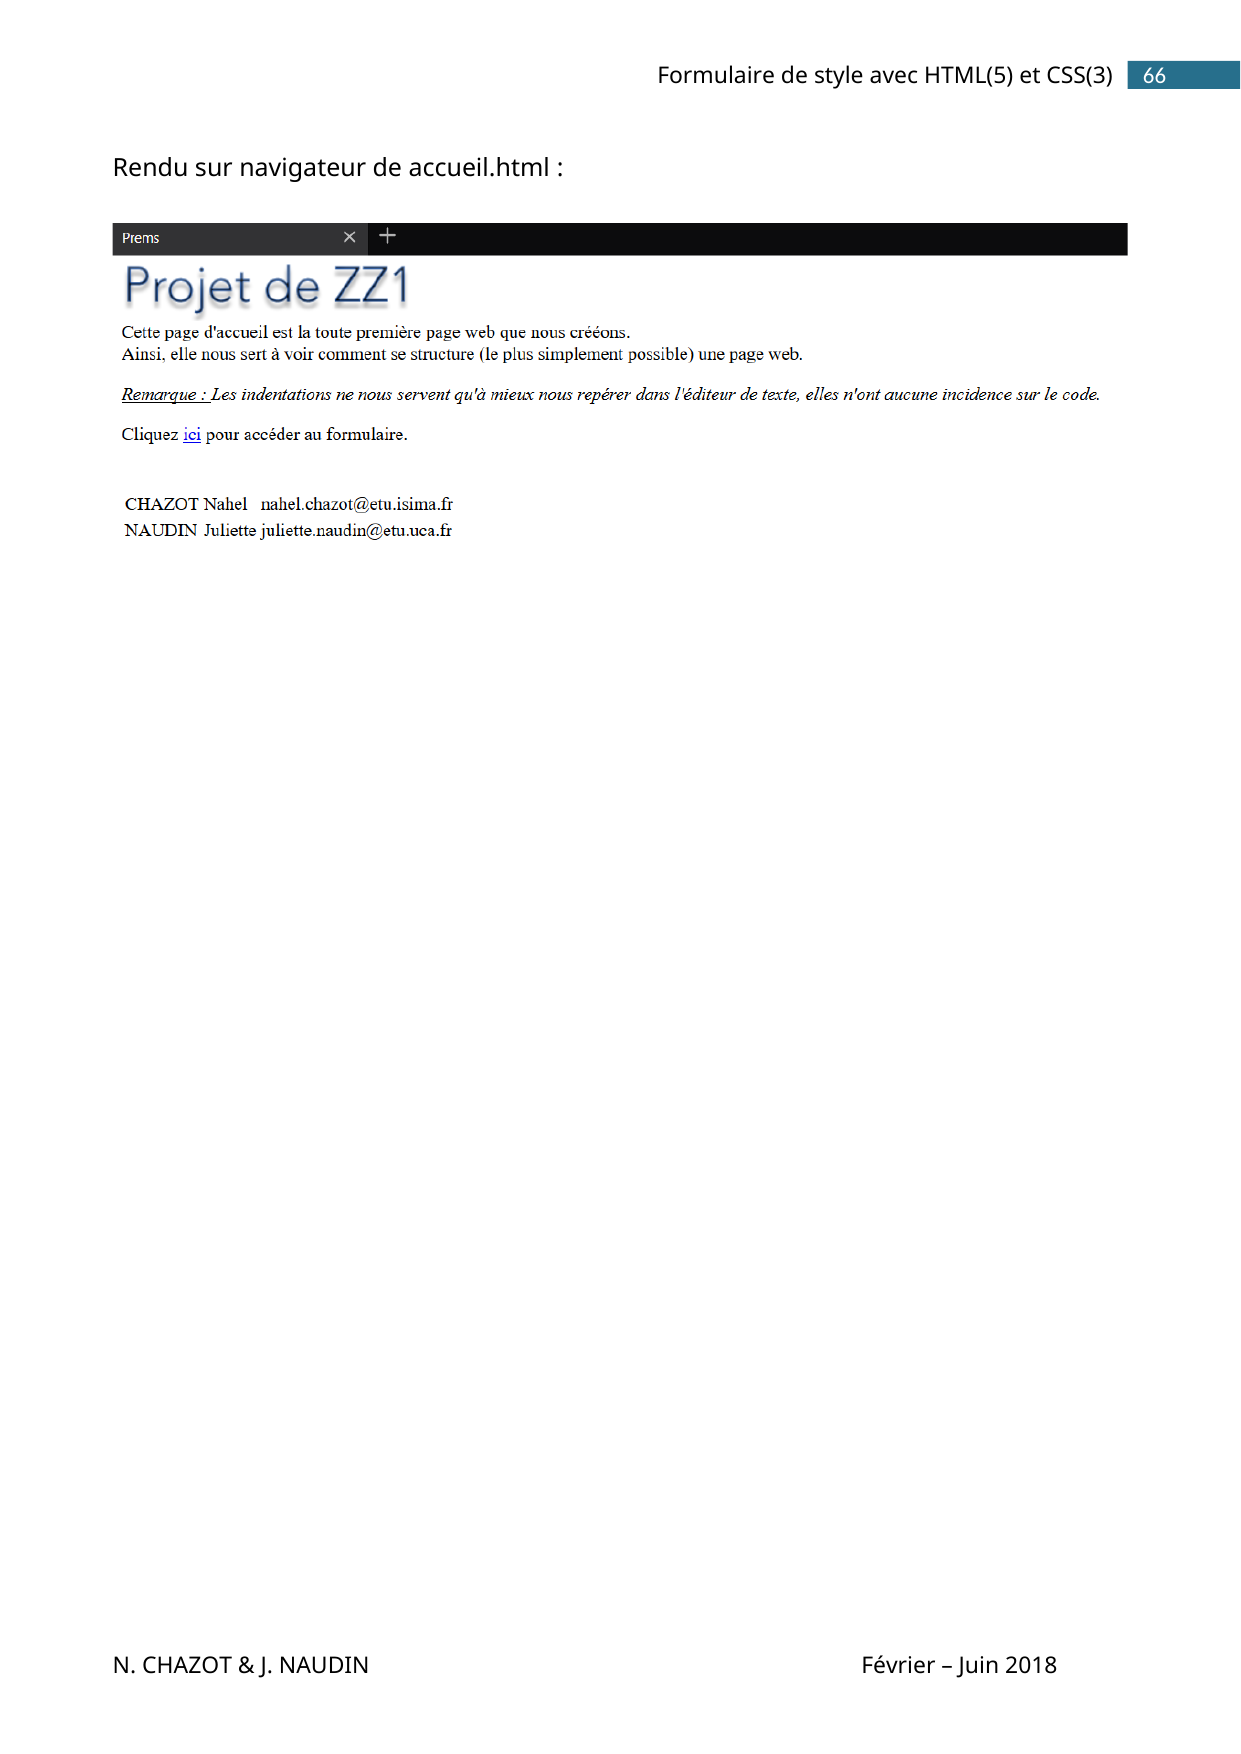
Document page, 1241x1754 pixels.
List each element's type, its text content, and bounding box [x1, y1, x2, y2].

text Rendu sur navigateur de accueil.html : [112, 150, 1128, 184]
picture [112, 223, 1128, 716]
